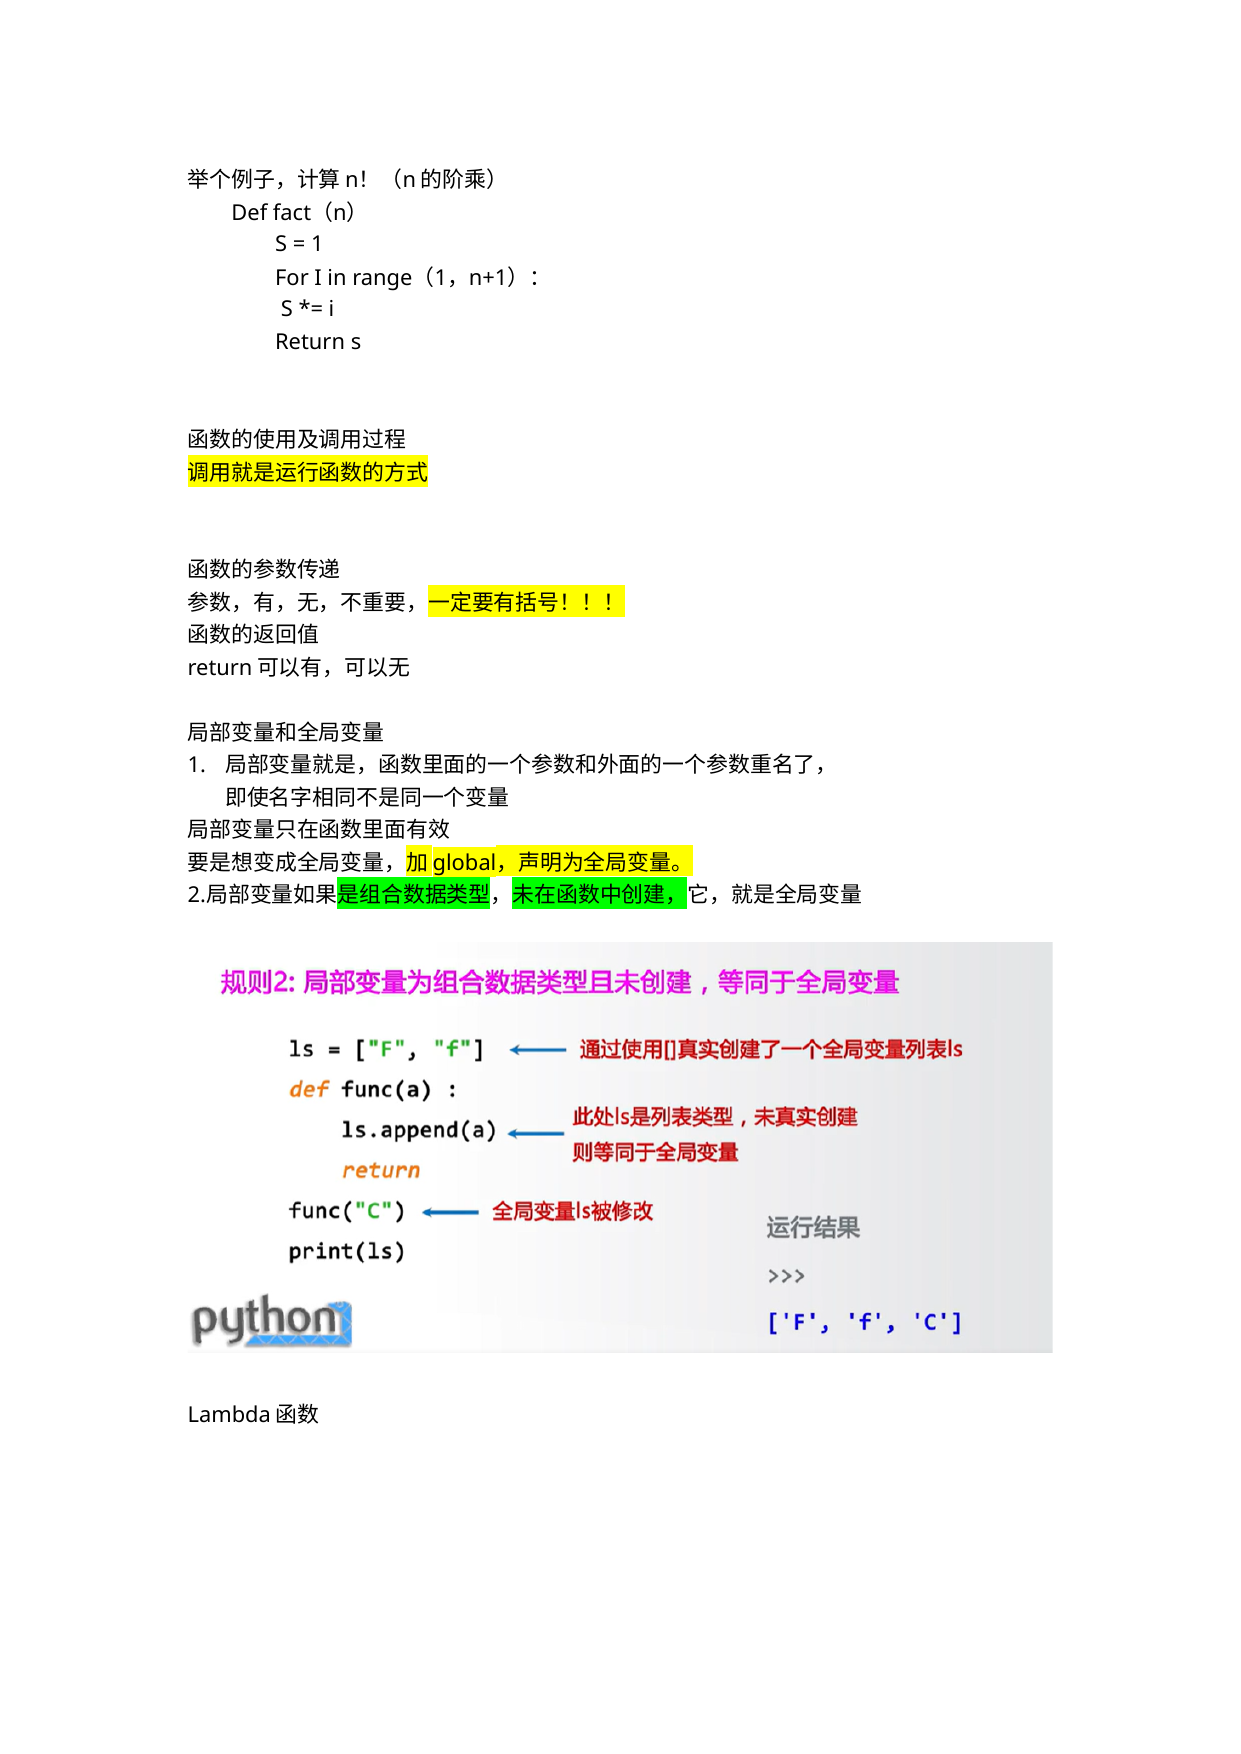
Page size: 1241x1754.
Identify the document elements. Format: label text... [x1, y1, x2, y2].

list 局部变量就是，函数里面的一个参数和外面的一个参数重名了， [187, 747, 1053, 779]
text S *= i [187, 292, 1053, 324]
text 局部变量只在函数里面有效 [187, 812, 1053, 844]
text Return s [187, 324, 1053, 357]
text 举个例子，计算n！（n的阶乘） [187, 162, 1053, 194]
text Def fact（n） [187, 194, 1053, 227]
text 局部变量和全局变量 [187, 714, 1053, 747]
text 2.局部变量如果是组合数据类型，未在函数中创建，它，就是全局变量 [187, 877, 337, 909]
text For I in range（1，n+1）： [187, 259, 1053, 292]
text 参数，有，无，不重要，一定要有括号！！！ [187, 584, 1053, 617]
text return可以有，可以无 [187, 649, 1053, 682]
picture [187, 942, 1053, 1353]
text 函数的参数传递 [187, 552, 1053, 584]
text S = 1 [187, 227, 1053, 259]
text 要是想变成全局变量，加global，声明为全局变量。 [187, 844, 1053, 877]
text 调用就是运行函数的方式 [187, 454, 1053, 487]
text Lambda函数 [187, 1397, 1053, 1429]
text 函数的使用及调用过程 [187, 422, 1053, 454]
text 2.局部变量如果是组合数据类型，未在函数中创建，它，就是全局变量 [687, 877, 1053, 909]
text 函数的返回值 [187, 617, 1053, 649]
list 即使名字相同不是同一个变量 [225, 779, 1053, 812]
